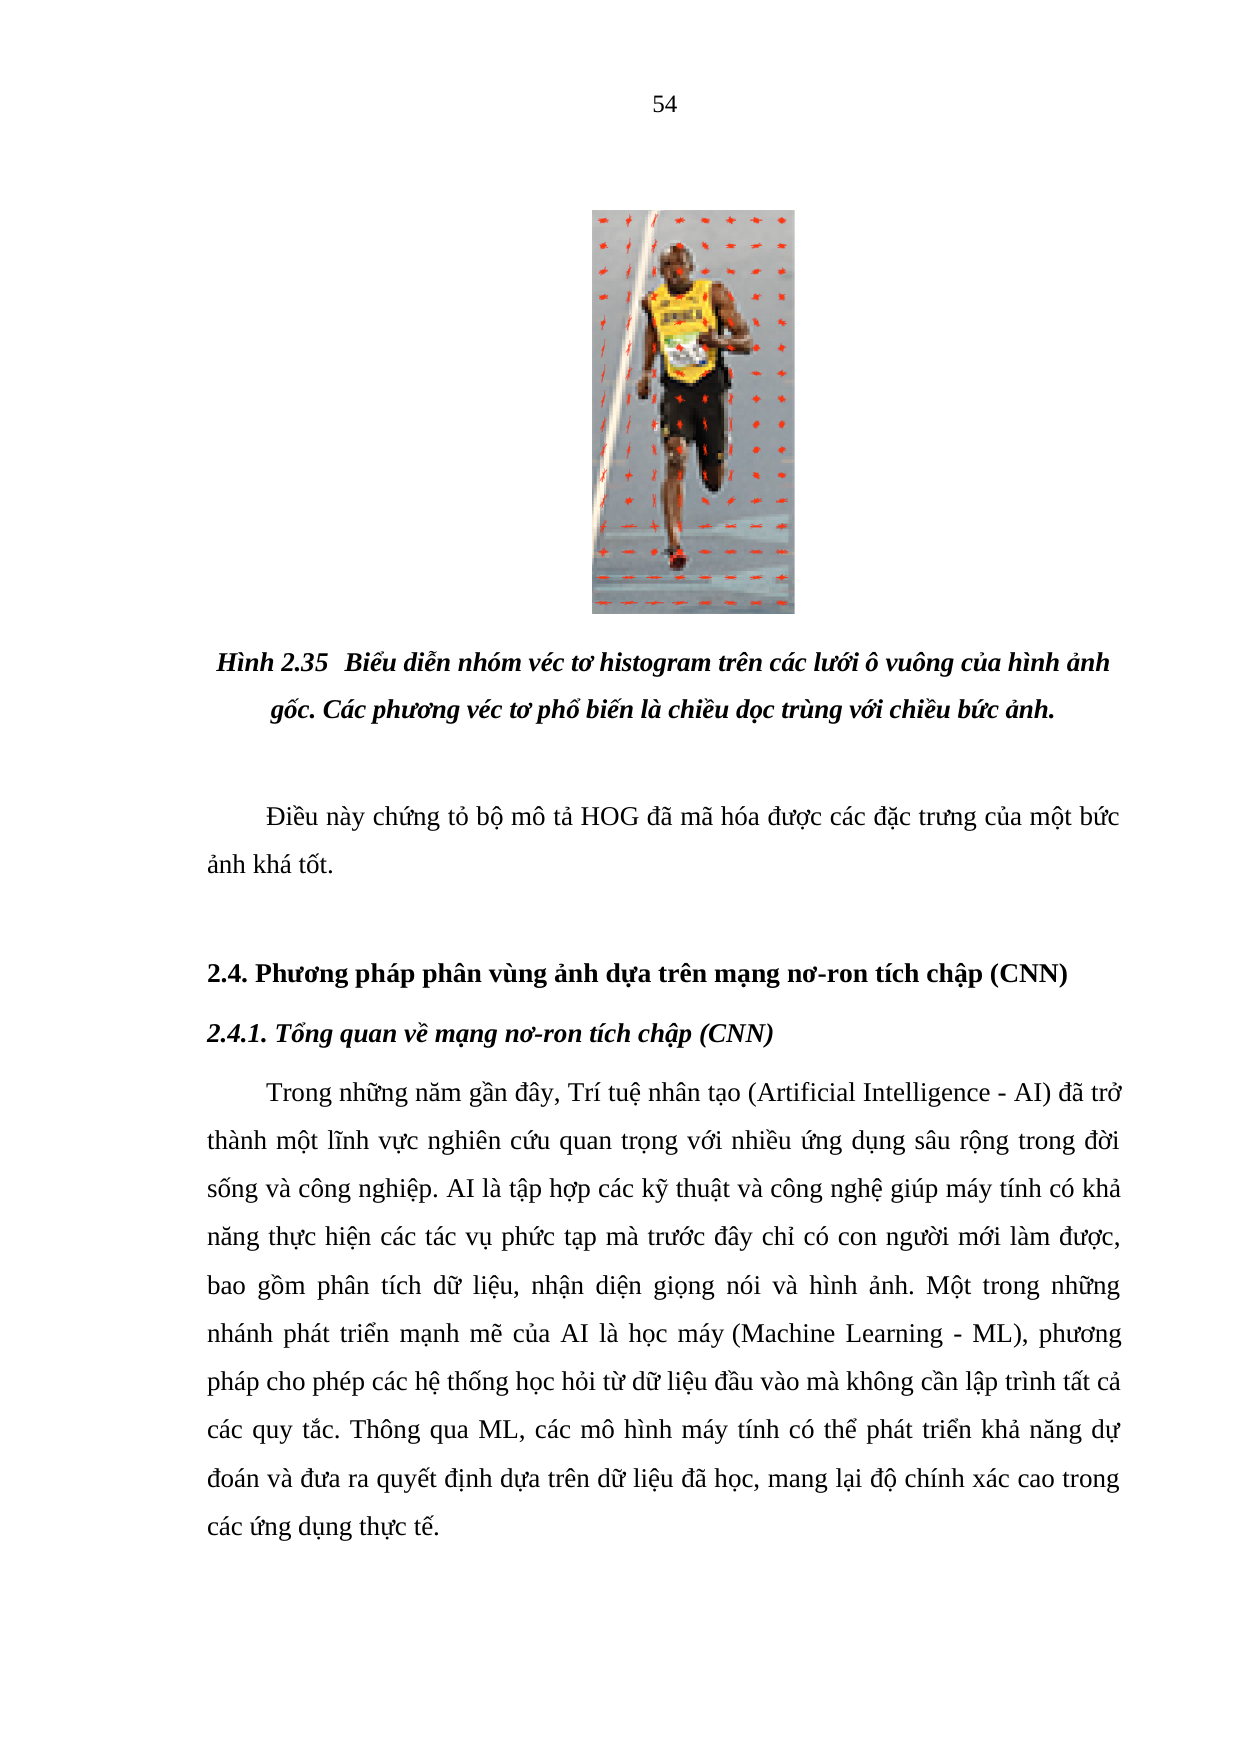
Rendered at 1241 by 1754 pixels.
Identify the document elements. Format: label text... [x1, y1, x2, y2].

subtitle 2.4.1. Tổng quan về mạng nơ-ron tích chập (CNN) [207, 1017, 1122, 1048]
text Hình 2.35 Biểu diễn nhóm véc tơ histogram trên các lưới ô vuông của hình ảnh gốc. Các phương véc tơ phổ biến là chiều dọc trùng với chiều bức ảnh. [207, 646, 1122, 724]
text Điều này chứng tỏ bộ mô tả HOG đã mã hóa được các đặc trưng của một bức ảnh khá tốt. [207, 800, 1122, 880]
text Trong những năm gần đây, Trí tuệ nhân tạo (Artificial Intelligence - AI) đã trở thành một lĩnh vực nghiên cứu quan trọng với nhiều ứng dụng sâu rộng trong đời sống và công nghiệp. AI là tập hợp các kỹ thuật và công nghệ giúp máy tính có khả năng thực hiện các tác vụ phức tạp mà trước đây chỉ có con người mới làm được, bao gồm phân tích dữ liệu, nhận diện giọng nói và hình ảnh. Một trong những nhánh phát triển mạnh mẽ của AI là học máy (Machine Learning - ML), phương pháp cho phép các hệ thống học hỏi từ dữ liệu đầu vào mà không cần lập trình tất cả các quy tắc. Thông qua ML, các mô hình máy tính có thể phát triển khả năng dự đoán và đưa ra quyết định dựa trên dữ liệu đã học, mang lại độ chính xác cao trong các ứng dụng thực tế. [207, 1076, 1122, 1541]
picture [587, 206, 801, 618]
subtitle 2.4. Phương pháp phân vùng ảnh dựa trên mạng nơ-ron tích chập (CNN) [207, 957, 1122, 989]
